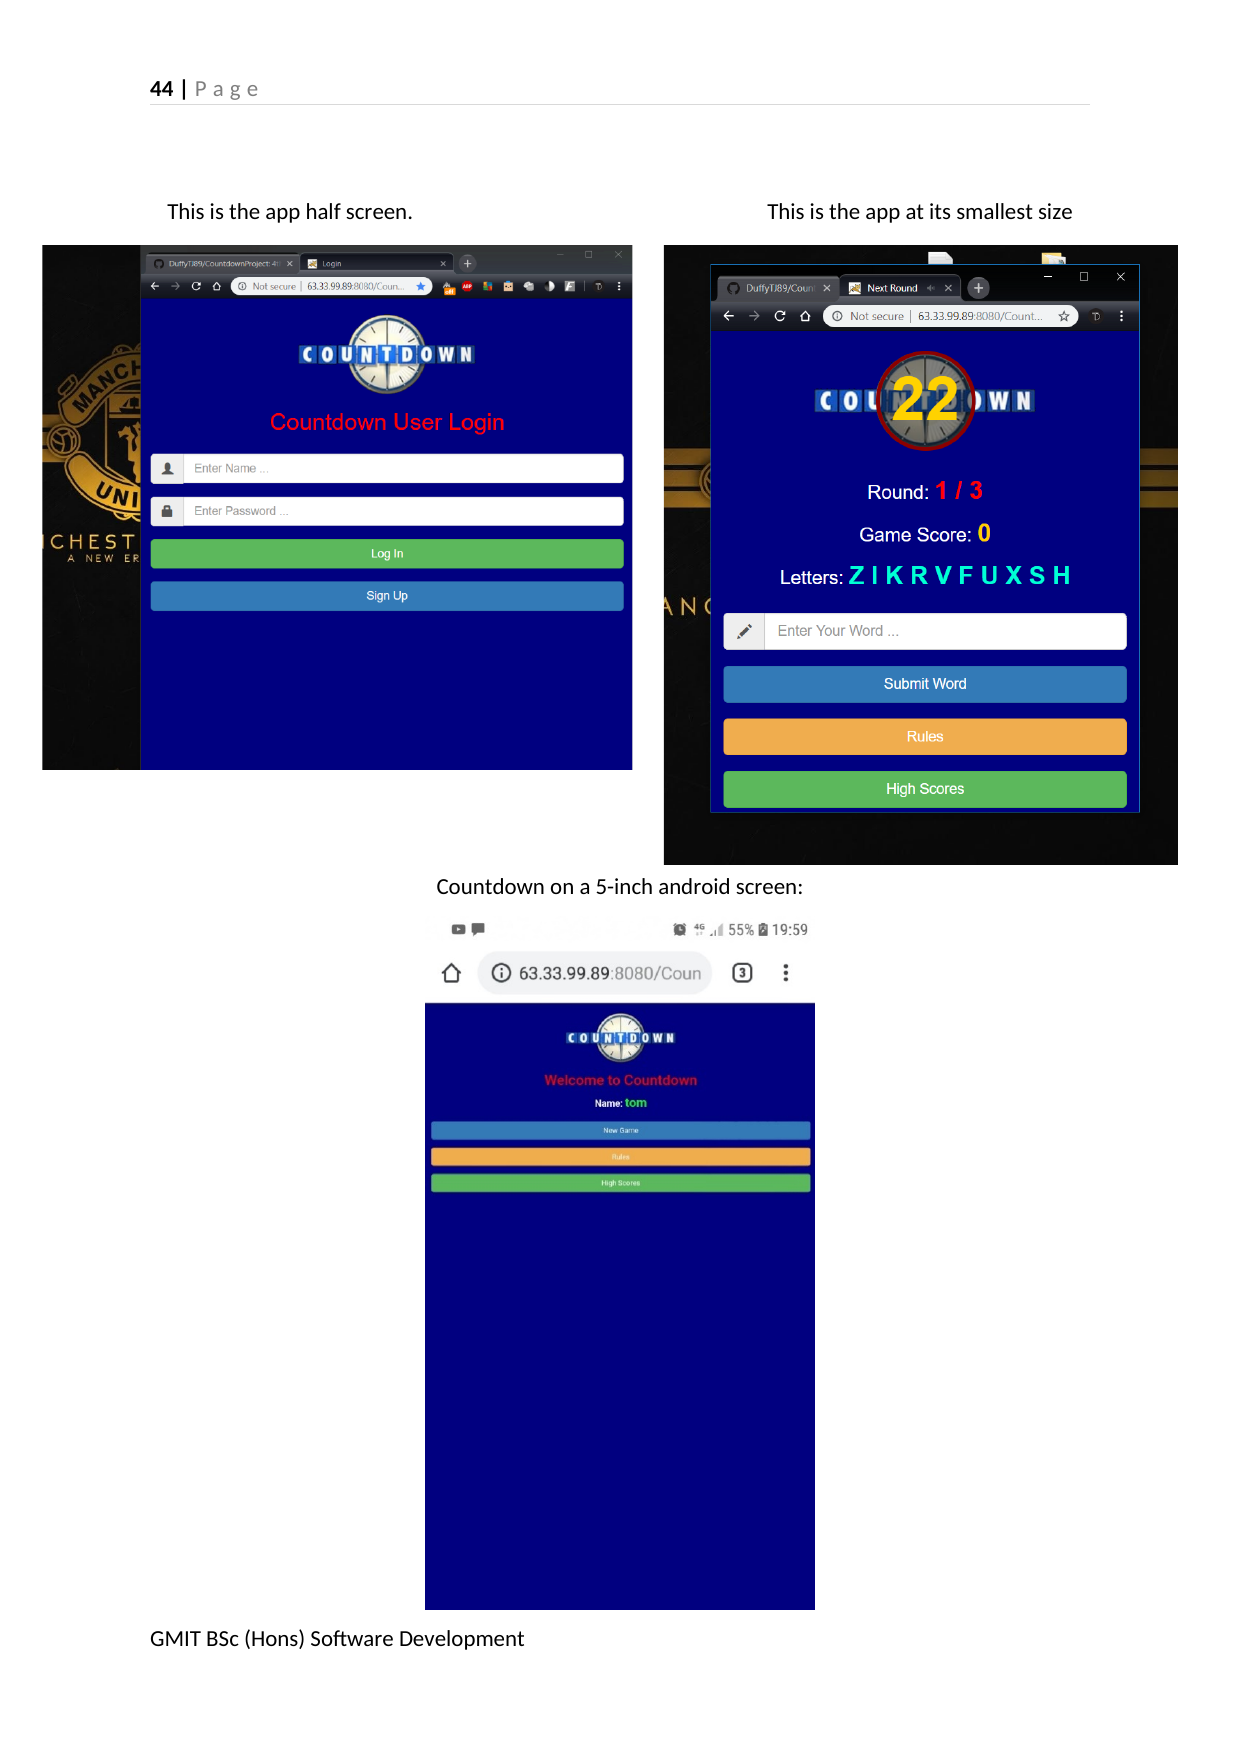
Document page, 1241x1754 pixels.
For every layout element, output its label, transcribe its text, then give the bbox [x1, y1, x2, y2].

picture [425, 916, 815, 1610]
text Countdown on a 5-inch android screen: [150, 872, 1090, 900]
picture [663, 245, 1178, 865]
picture [42, 245, 633, 770]
text This is the app half screen. This is the app at its smallest size [150, 197, 1090, 225]
